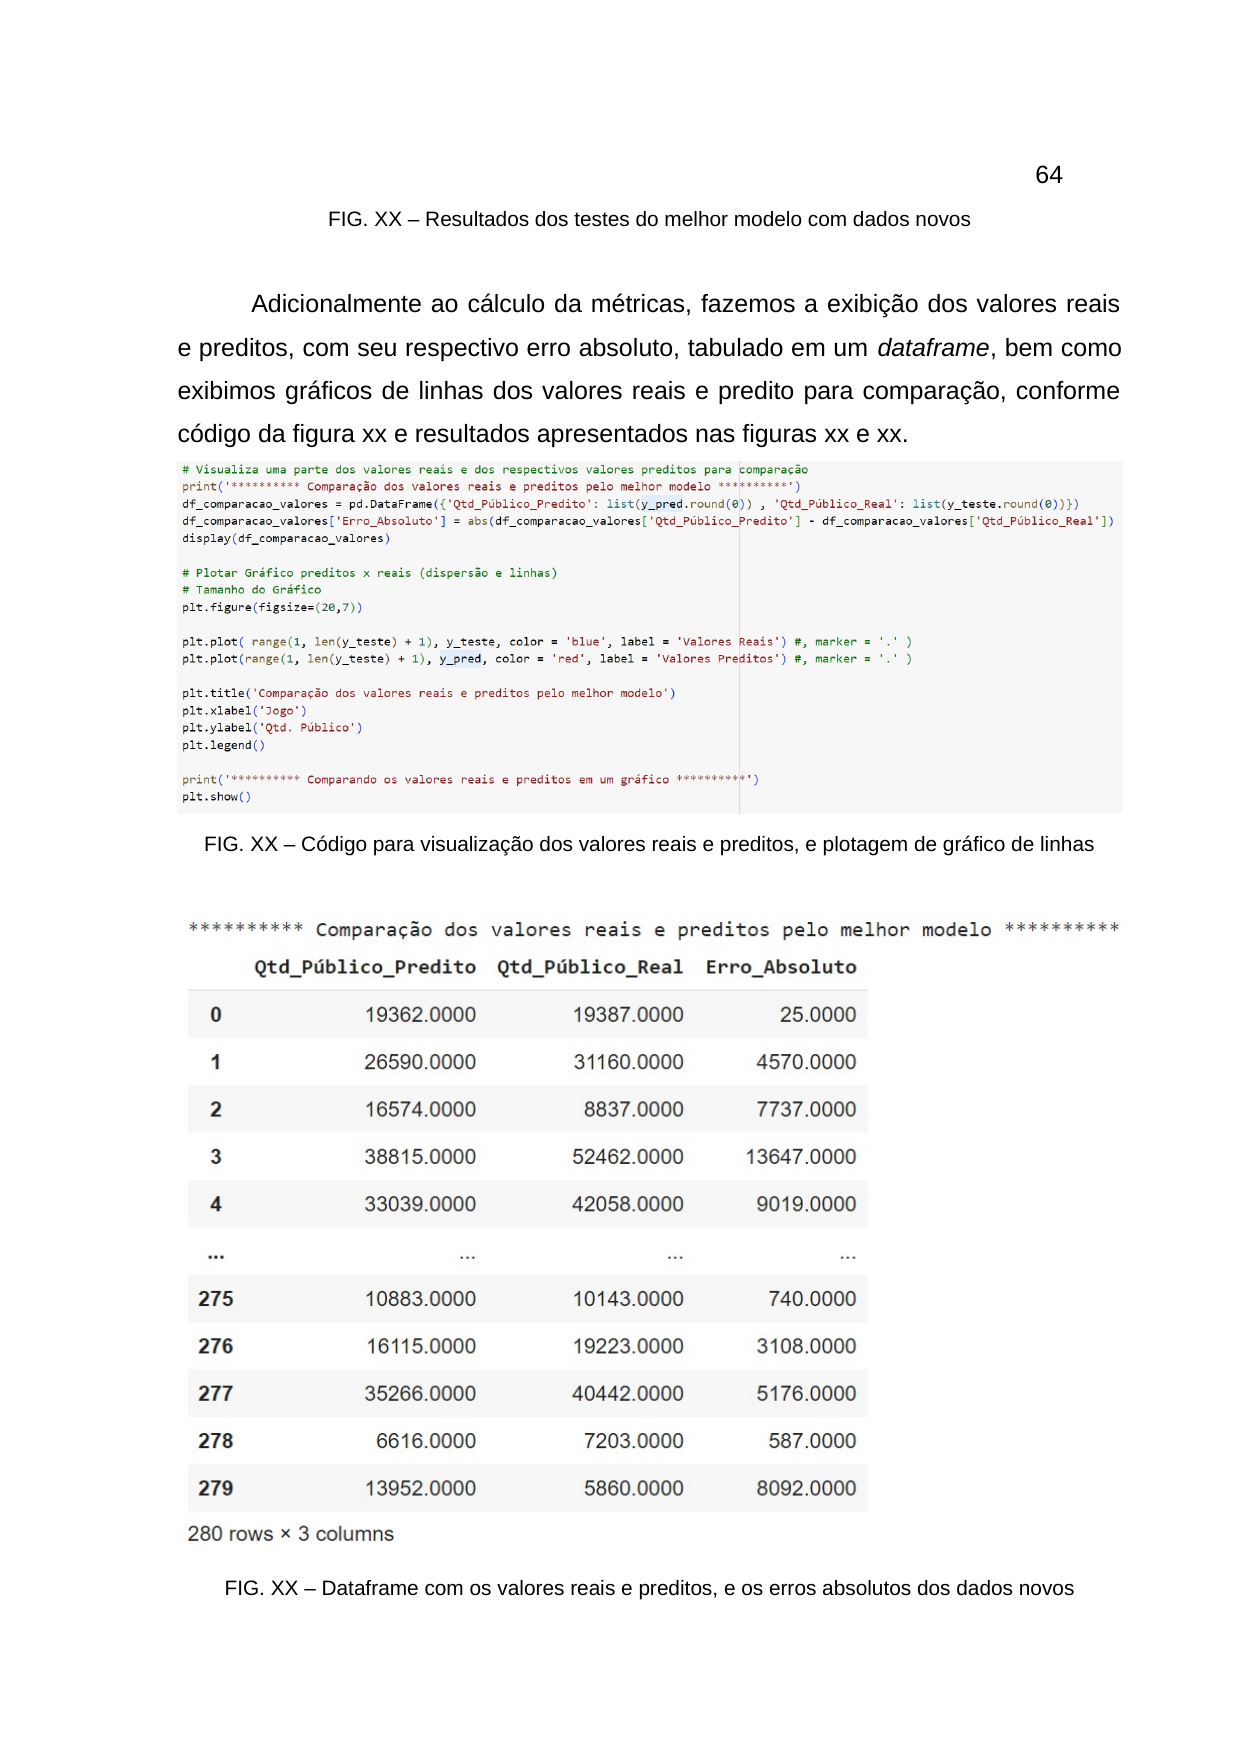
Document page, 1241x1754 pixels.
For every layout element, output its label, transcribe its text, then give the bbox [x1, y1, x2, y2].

text Adicionalmente ao cálculo da métricas, fazemos a exibição dos valores reais e preditos, com seu respectivo erro absoluto, tabulado em um dataframe, bem como exibimos gráficos de linhas dos valores reais e predito para comparação, conforme código da figura xx e resultados apresentados nas figuras xx e xx. [177, 289, 1122, 447]
text FIG. XX – Dataframe com os valores reais e preditos, e os erros absolutos dos dados novos [177, 1572, 1122, 1601]
picture [177, 914, 1123, 1558]
picture [177, 461, 1123, 814]
text FIG. XX – Resultados dos testes do melhor modelo com dados novos [177, 203, 1122, 232]
text FIG. XX – Código para visualização dos valores reais e preditos, e plotagem de gráfico de linhas [177, 828, 1122, 857]
